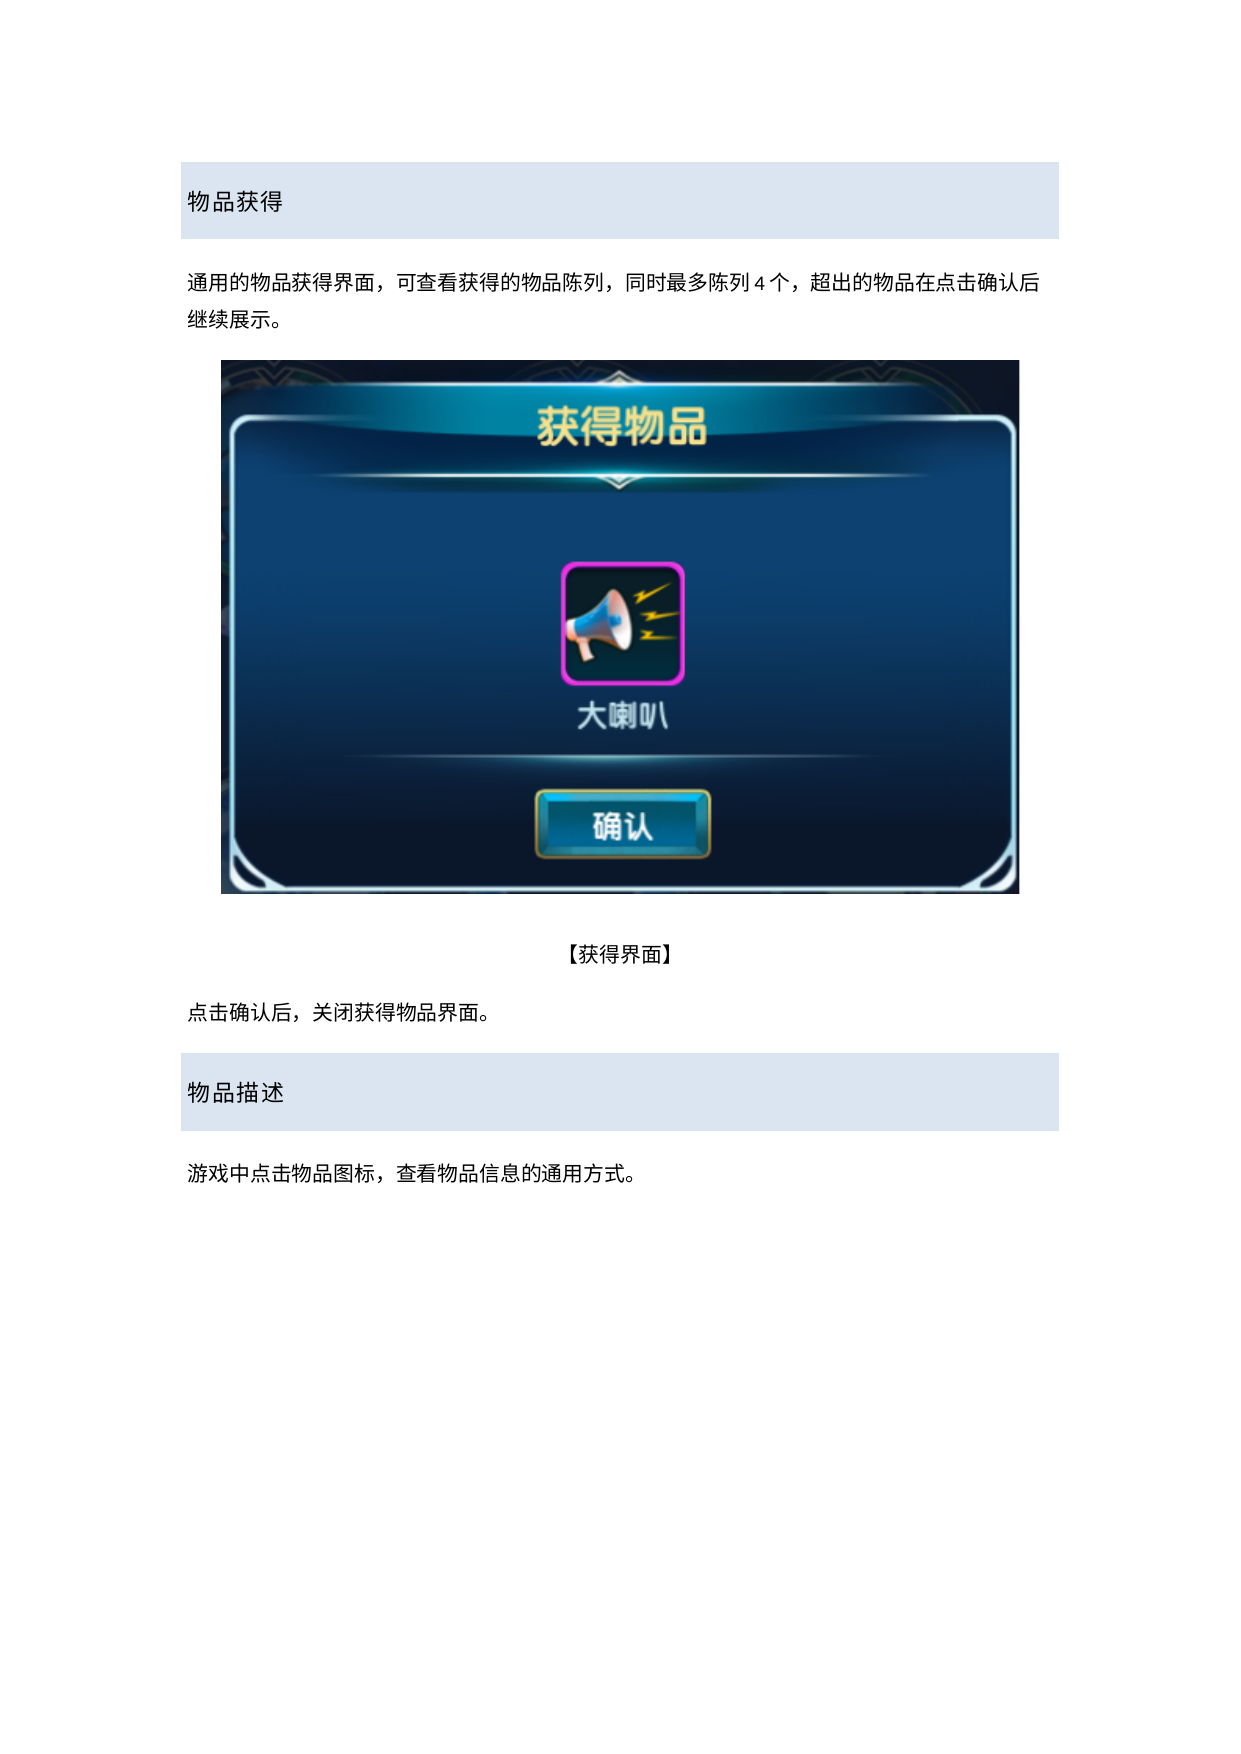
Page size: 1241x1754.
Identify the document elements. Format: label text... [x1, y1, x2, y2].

text 游戏中点击物品图标，查看物品信息的通用方式。 [187, 1156, 1053, 1189]
text 通用的物品获得界面，可查看获得的物品陈列，同时最多陈列4个，超出的物品在点击确认后继续展示。 [187, 265, 1053, 335]
subtitle 物品描述 [188, 1059, 1053, 1124]
text 点击确认后，关闭获得物品界面。 [187, 995, 1053, 1028]
picture [221, 360, 1020, 894]
subtitle 物品获得 [188, 168, 1053, 233]
text 【获得界面】 [187, 937, 1053, 970]
